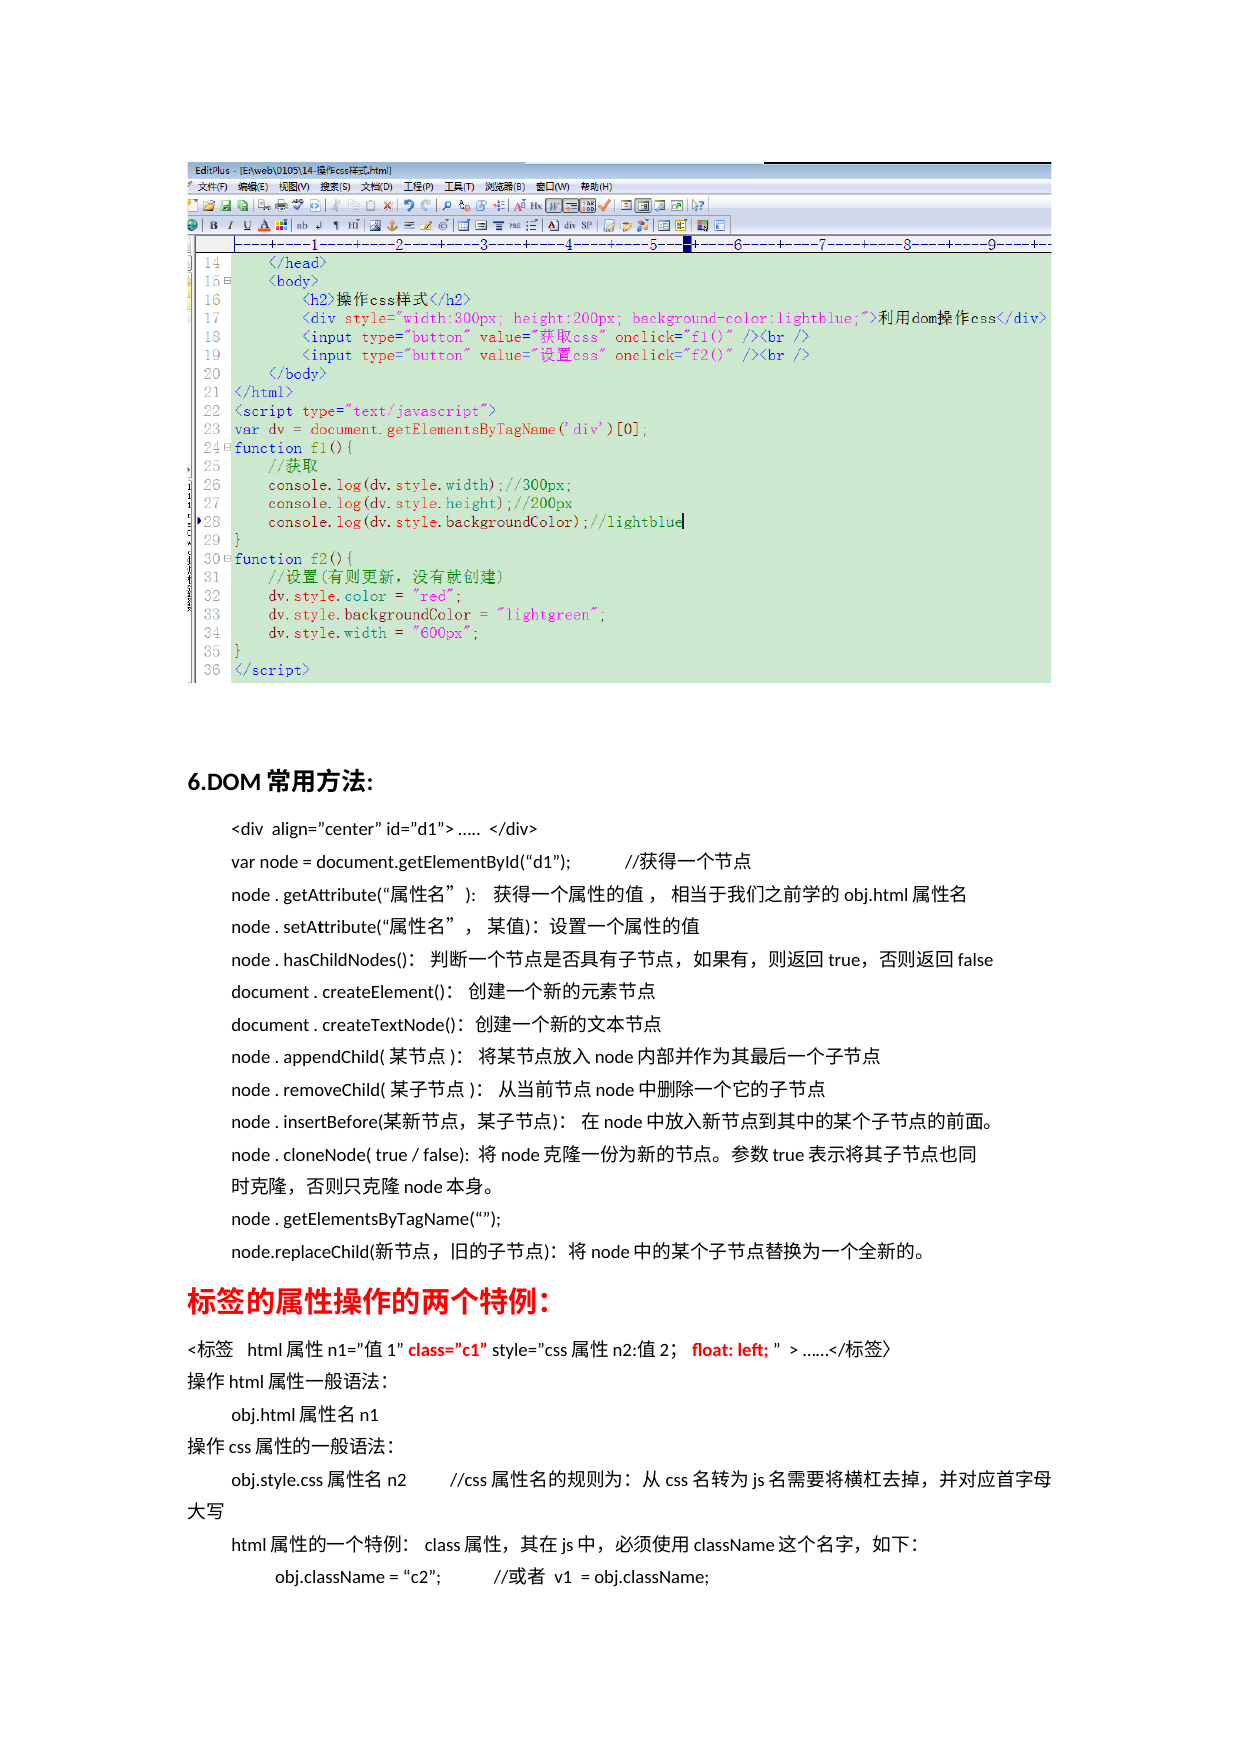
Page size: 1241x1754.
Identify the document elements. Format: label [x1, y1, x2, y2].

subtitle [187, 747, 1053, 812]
picture [187, 162, 1052, 683]
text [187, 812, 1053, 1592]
